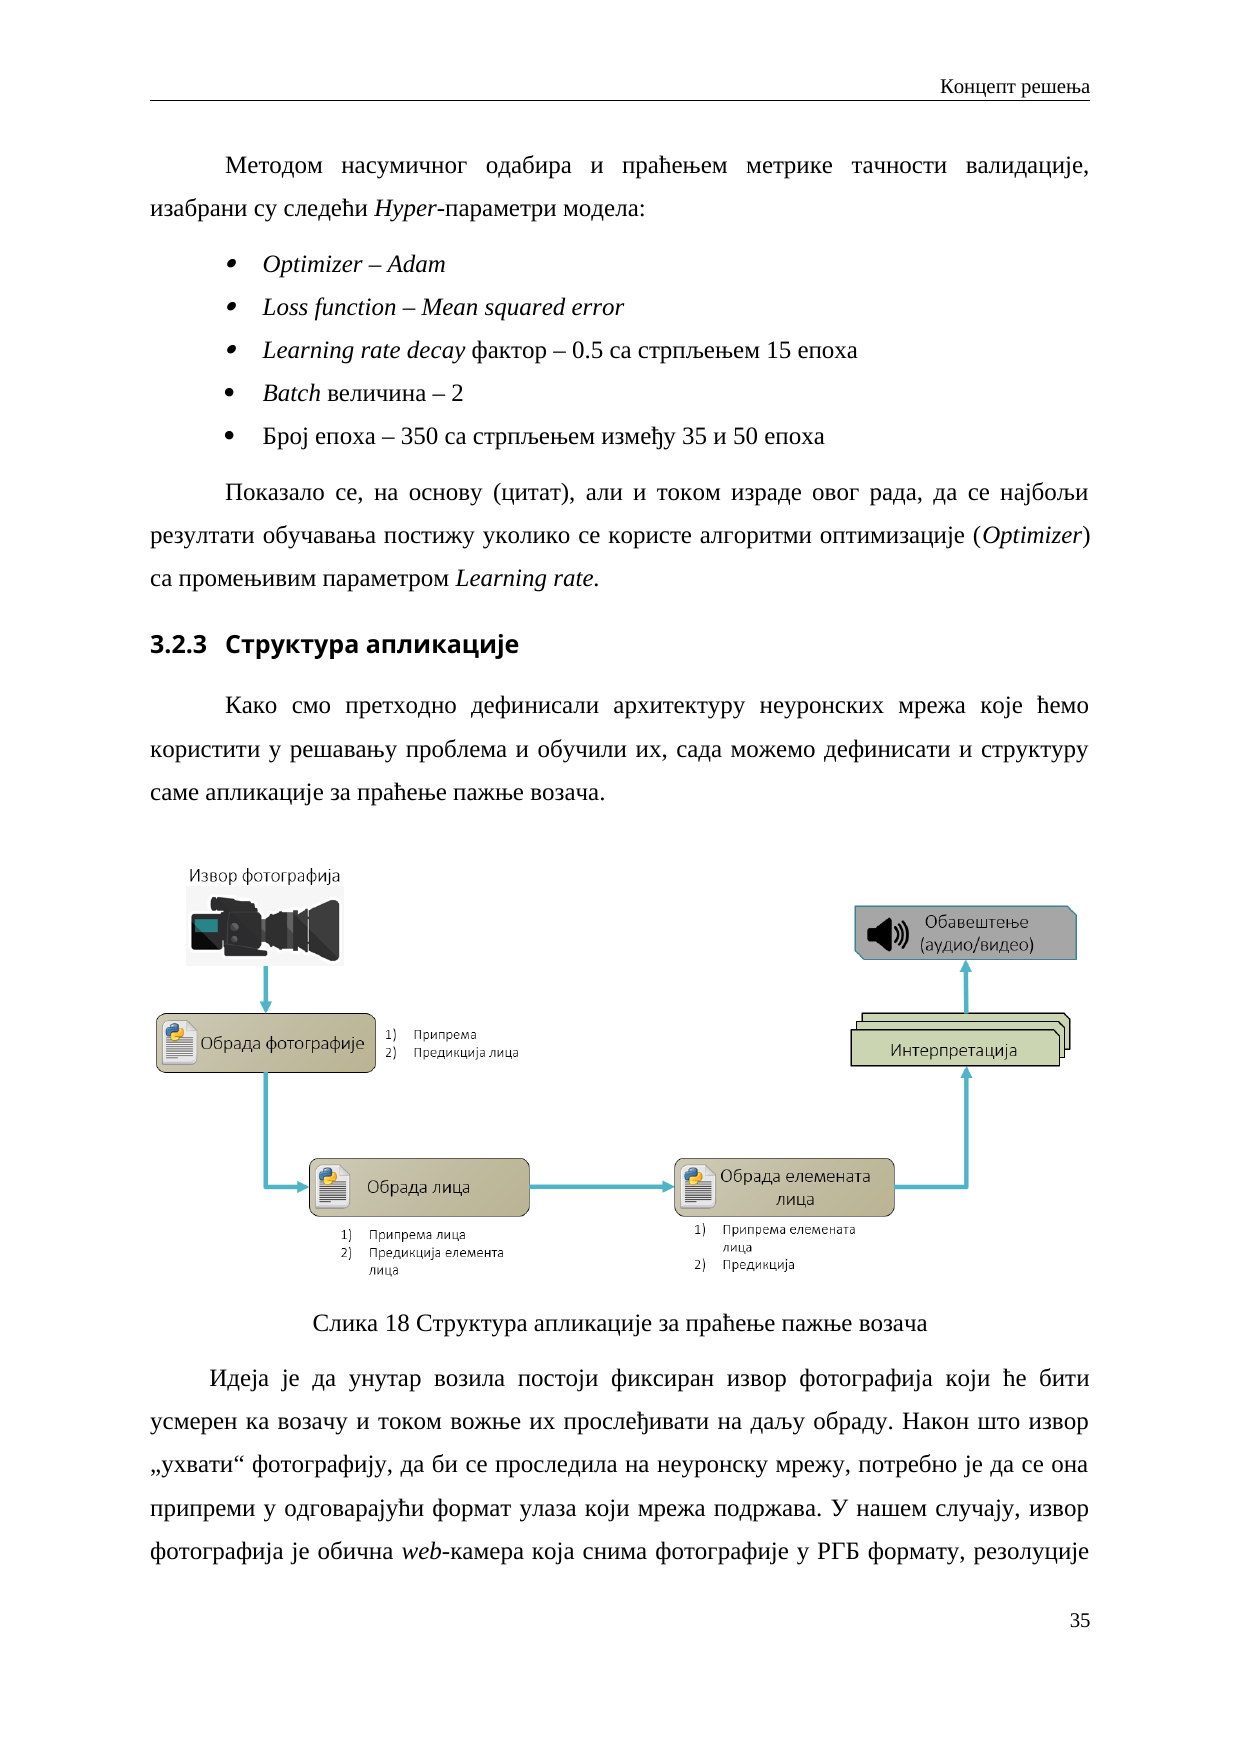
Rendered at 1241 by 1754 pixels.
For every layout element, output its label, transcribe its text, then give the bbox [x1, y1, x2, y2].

text Слика 18 Структура апликације за праћење пажње возача [150, 1308, 1090, 1336]
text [150, 1363, 1090, 1564]
list Batch величина – 2 [225, 378, 1090, 407]
list Learning rate decay фактор – 0.5 са стрпљењем 15 епоха [225, 335, 1090, 364]
list Loss function – Mean squared error [225, 292, 1090, 321]
list Optimizer – Adam [225, 249, 1090, 277]
text Показало се, на основу (цитат), али и током израде овог рада, да се најбољи резултати обучавања постижу уколико се користе алгоритми оптимизације (Optimizer) са промењивим параметром Learning rate. [150, 477, 1090, 592]
picture [150, 832, 1091, 1281]
text Како смо претходно дефинисали архитектуру неуронских мрежа које ћемо користити у решавању проблема и обучили их, сада можемо дефинисати и структуру саме апликације за праћење пажње возача. [150, 691, 1090, 806]
text Методом насумичног одабира и праћењем метрике тачности валидације, изабрани су следећи Hyper-параметри модела: [150, 150, 1090, 222]
subtitle Структура апликације [150, 627, 1090, 661]
list Број епоха – 350 са стрпљењем између 35 и 50 епоха [225, 421, 1090, 450]
